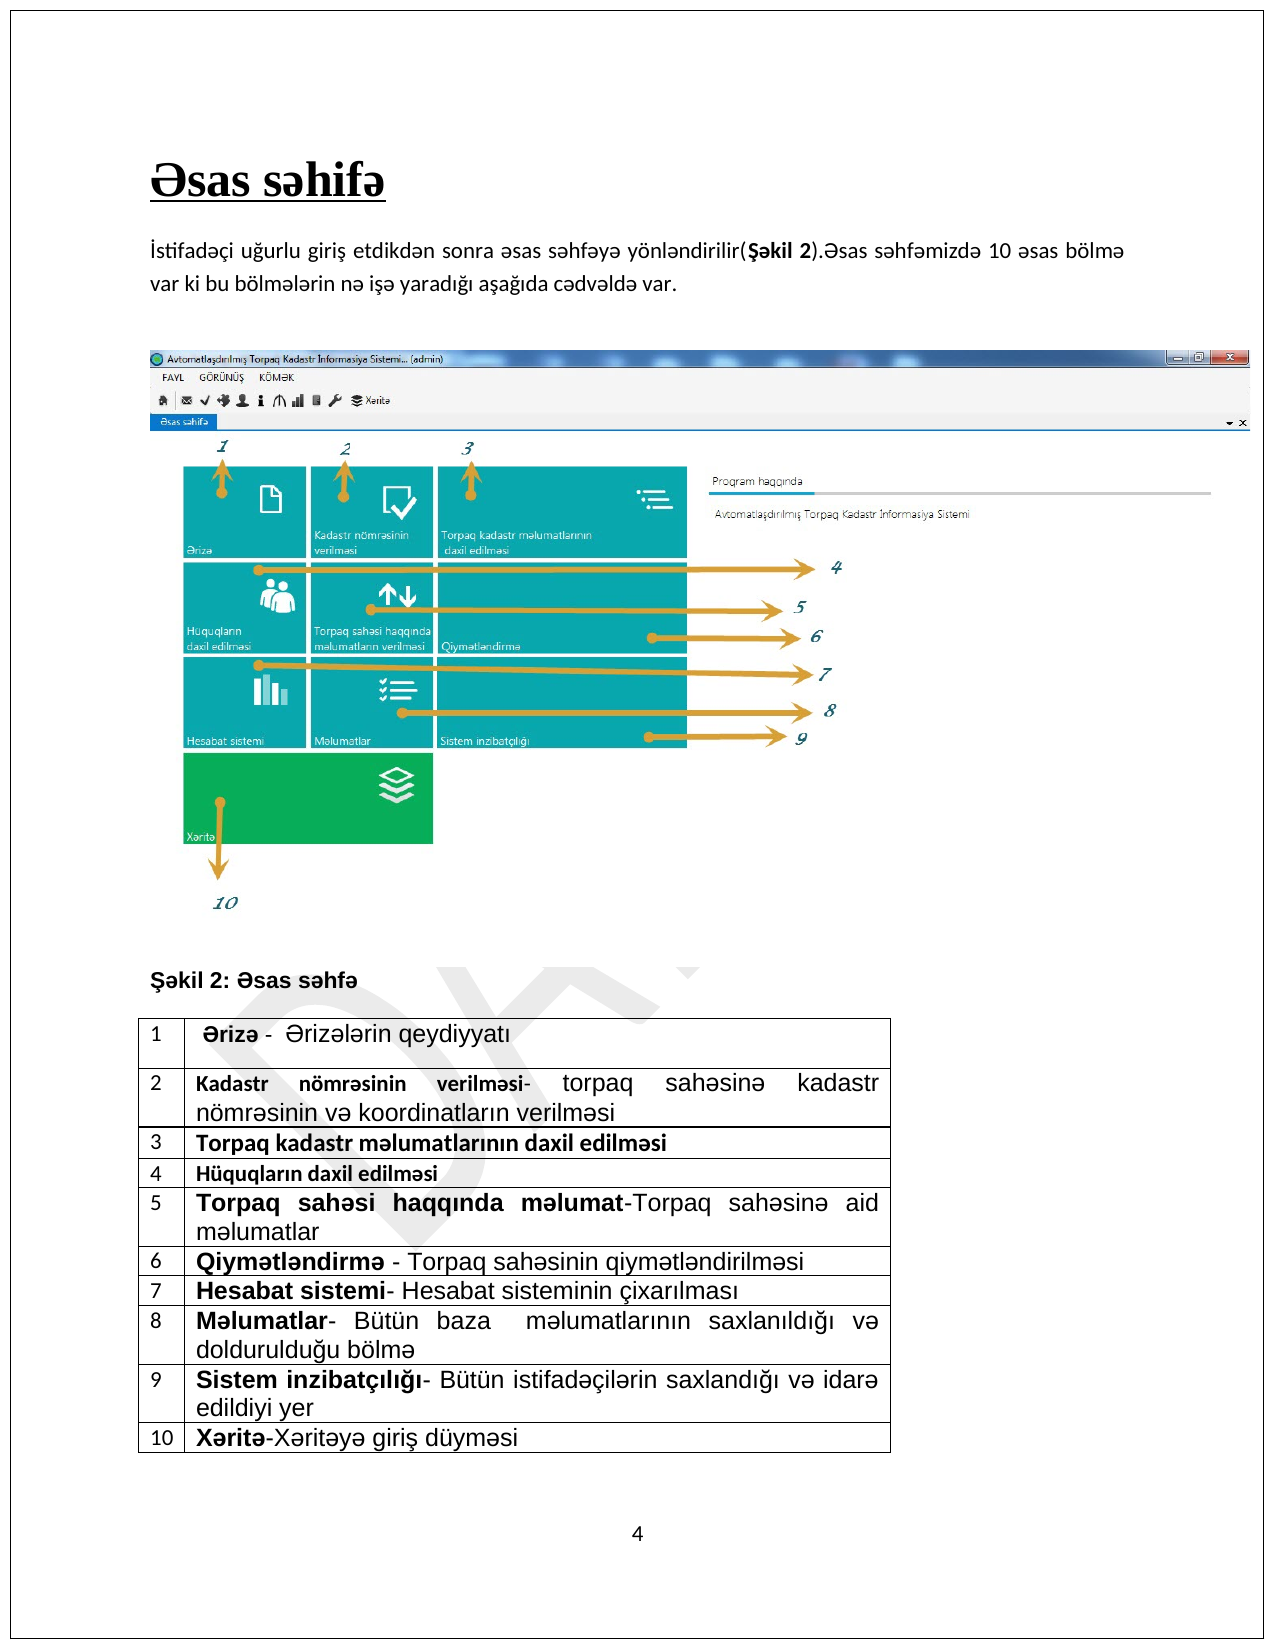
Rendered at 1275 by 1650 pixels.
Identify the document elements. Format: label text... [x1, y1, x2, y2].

subtitle Əsas səhifə [150, 150, 1125, 207]
table_cell 10 [139, 1423, 184, 1452]
table_cell Sistem inzibatçılığı- Bütün istifadəçilərin saxlandığı və idarə edildiyi yer [185, 1365, 890, 1422]
text İstifadəçi uğurlu giriş etdikdən sonra əsas səhfəyə yönləndirilir(Şəkil 2).Əsas səhfəmizdə 10 əsas bölmə var ki bu bölmələrin nə işə yaradığı aşağıda cədvəldə var. [150, 237, 1125, 297]
picture [150, 350, 1251, 937]
table_cell 6 [139, 1247, 184, 1275]
table_cell Hesabat sistemi- Hesabat sisteminin çixarılması [185, 1276, 890, 1305]
table_cell Kadastr nömrəsinin verilməsi- torpaq sahəsinə kadastr nömrəsinin və koordinatların verilməsi [185, 1069, 890, 1126]
table_cell 7 [139, 1276, 184, 1305]
table_cell Xəritə-Xəritəyə giriş düyməsi [185, 1423, 890, 1452]
table_cell Torpaq kadastr məlumatlarının daxil edilməsi [185, 1128, 890, 1158]
table_cell Məlumatlar- Bütün baza məlumatlarının saxlanıldığı və doldurulduğu bölmə [185, 1306, 890, 1364]
table_cell 4 [139, 1159, 184, 1187]
table_cell 2 [139, 1069, 184, 1126]
table_cell 8 [139, 1306, 184, 1364]
table_header Ərizə - Ərizələrin qeydiyyatı [185, 1019, 890, 1067]
table_cell Hüquqların daxil edilməsi [185, 1159, 890, 1187]
table_cell 5 [139, 1188, 184, 1246]
table_header 1 [139, 1019, 184, 1067]
table_cell 3 [139, 1128, 184, 1158]
table_cell Torpaq sahəsi haqqında məlumat-Torpaq sahəsinə aid məlumatlar [185, 1188, 890, 1246]
text Şəkil 2: Əsas səhfə [150, 967, 1125, 993]
table_cell 9 [139, 1365, 184, 1422]
table_cell Qiymətləndirmə - Torpaq sahəsinin qiymətləndirilməsi [185, 1247, 890, 1275]
